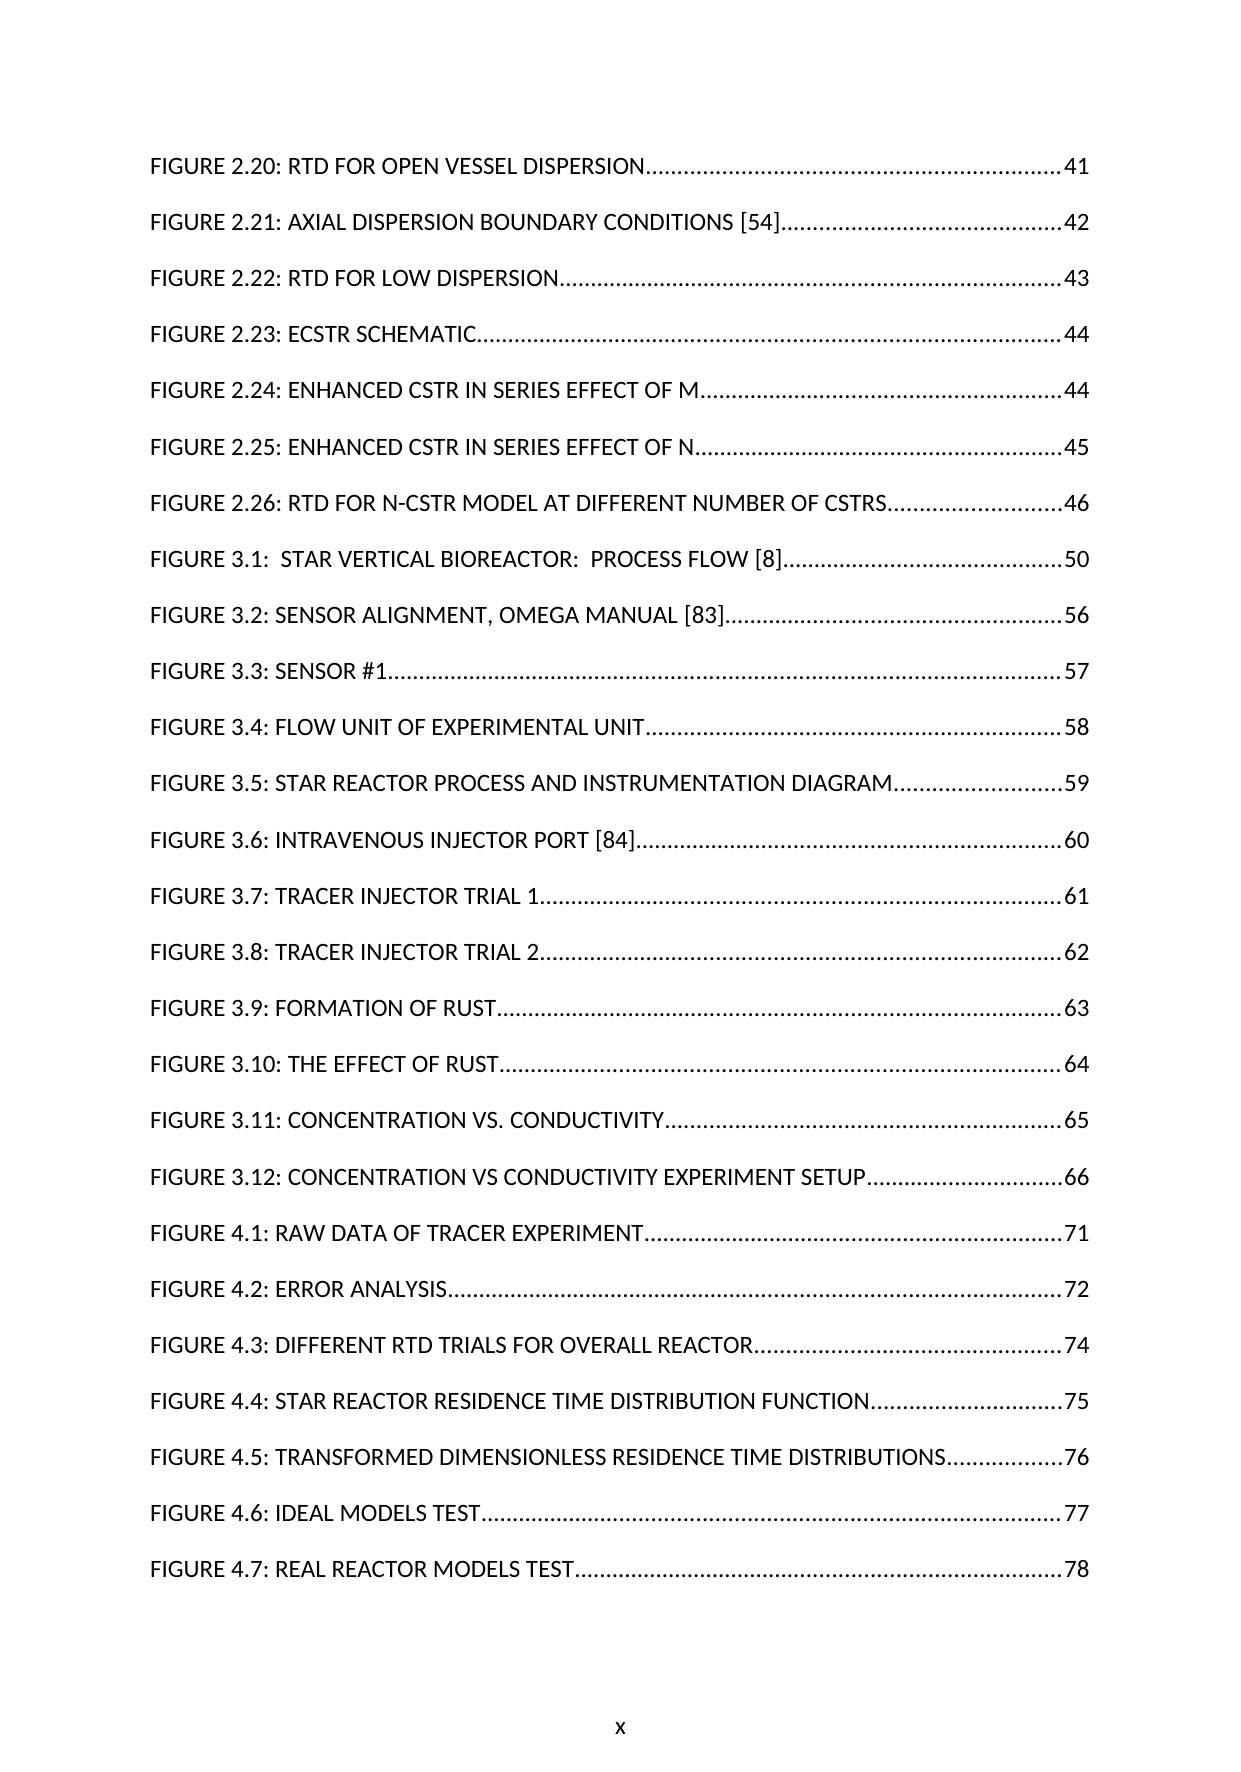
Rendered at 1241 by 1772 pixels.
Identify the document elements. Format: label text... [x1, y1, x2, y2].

text Figure 2.23: ECSTR Schematic 44 [150, 318, 1090, 349]
text Figure 3.9: Formation of rust 63 [150, 992, 1090, 1023]
text Figure 3.11: Concentration vs. conductivity 65 [150, 1104, 1090, 1135]
text Figure 3.10: The effect of rust 64 [150, 1048, 1090, 1079]
text Figure 4.3: different RTD trials for overall reactor 74 [150, 1329, 1090, 1359]
text Figure 4.5: TRansformed dimensionless residence time distributions 76 [150, 1441, 1090, 1472]
text Figure 2.24: Enhanced CSTR in series effect of M 44 [150, 374, 1090, 405]
text Figure 3.8: Tracer injector trial 2 62 [150, 936, 1090, 967]
text Figure 3.12: Concentration vs conductivity experiment setup 66 [150, 1161, 1090, 1191]
text Figure 4.6: Ideal Models Test 77 [150, 1497, 1090, 1528]
text Figure 4.7: real reactor models test 78 [150, 1554, 1090, 1584]
text Figure 2.26: RTD for n-CSTR Model at different number of CSTRS 46 [150, 487, 1090, 517]
text Figure 4.2: Error Analysis 72 [150, 1273, 1090, 1303]
text Figure 2.20: RTD for Open Vessel Dispersion 41 [150, 150, 1090, 181]
text Figure 3.5: Star reactor process and instrumentation diagram 59 [150, 768, 1090, 798]
text Figure 3.3: Sensor #1 57 [150, 655, 1090, 686]
text Figure 4.1: Raw Data of tracer experiment 71 [150, 1217, 1090, 1247]
text Figure 2.25: Enhanced CSTR in series effect of n 45 [150, 431, 1090, 461]
text Figure 3.1: STAR Vertical Bioreactor: Process Flow [8] 50 [150, 543, 1090, 573]
text Figure 3.2: sensor alignment, omega manual [83] 56 [150, 599, 1090, 630]
text Figure 4.4: STAR reactor Residence Time Distribution Function 75 [150, 1385, 1090, 1416]
text Figure 2.22: rtd for low dispersion 43 [150, 262, 1090, 293]
text Figure 3.4: flow unit of experimental unit 58 [150, 711, 1090, 742]
text Figure 3.7: Tracer injector trial 1 61 [150, 880, 1090, 910]
text Figure 2.21: axial dispersion boundary conditions [54] 42 [150, 206, 1090, 237]
text Figure 3.6: Intravenous injector port [84] 60 [150, 824, 1090, 854]
